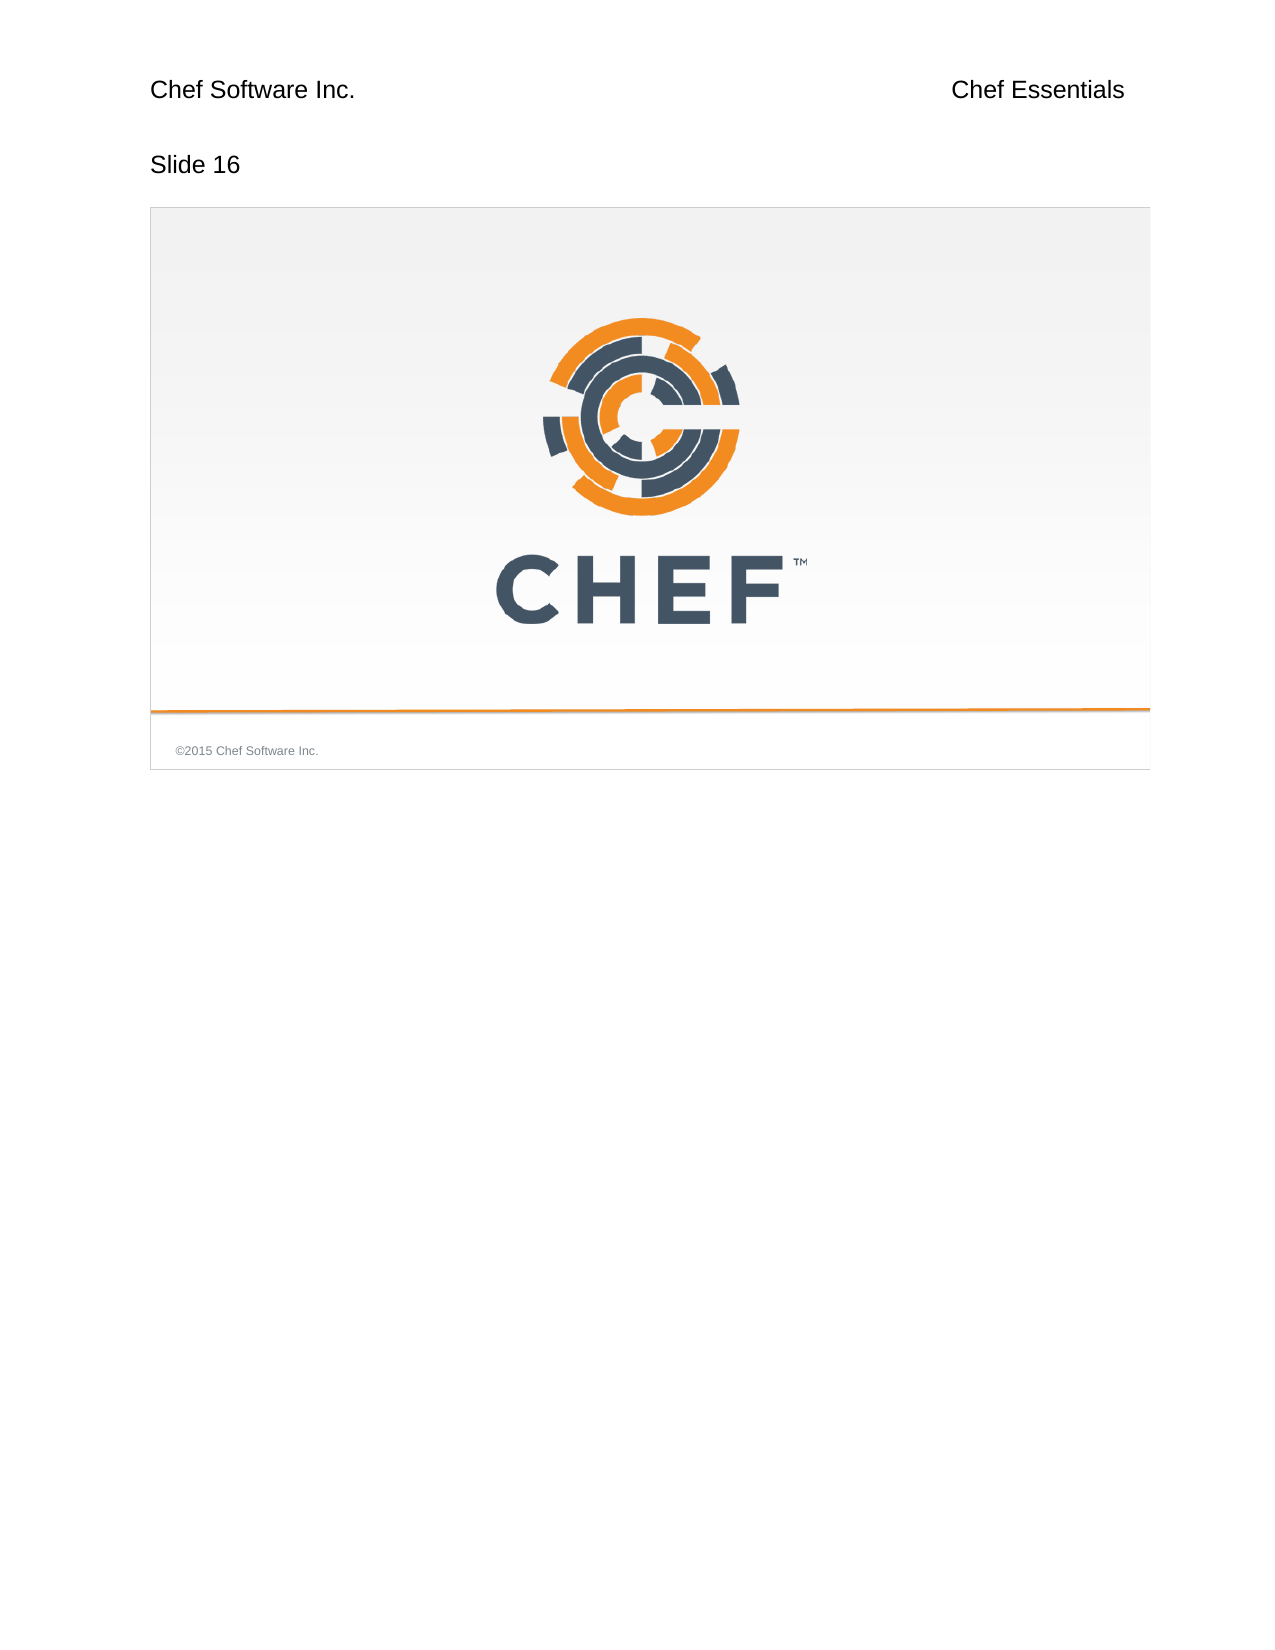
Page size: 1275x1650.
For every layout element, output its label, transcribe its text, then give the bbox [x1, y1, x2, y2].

text Slide 16 [150, 150, 1125, 179]
